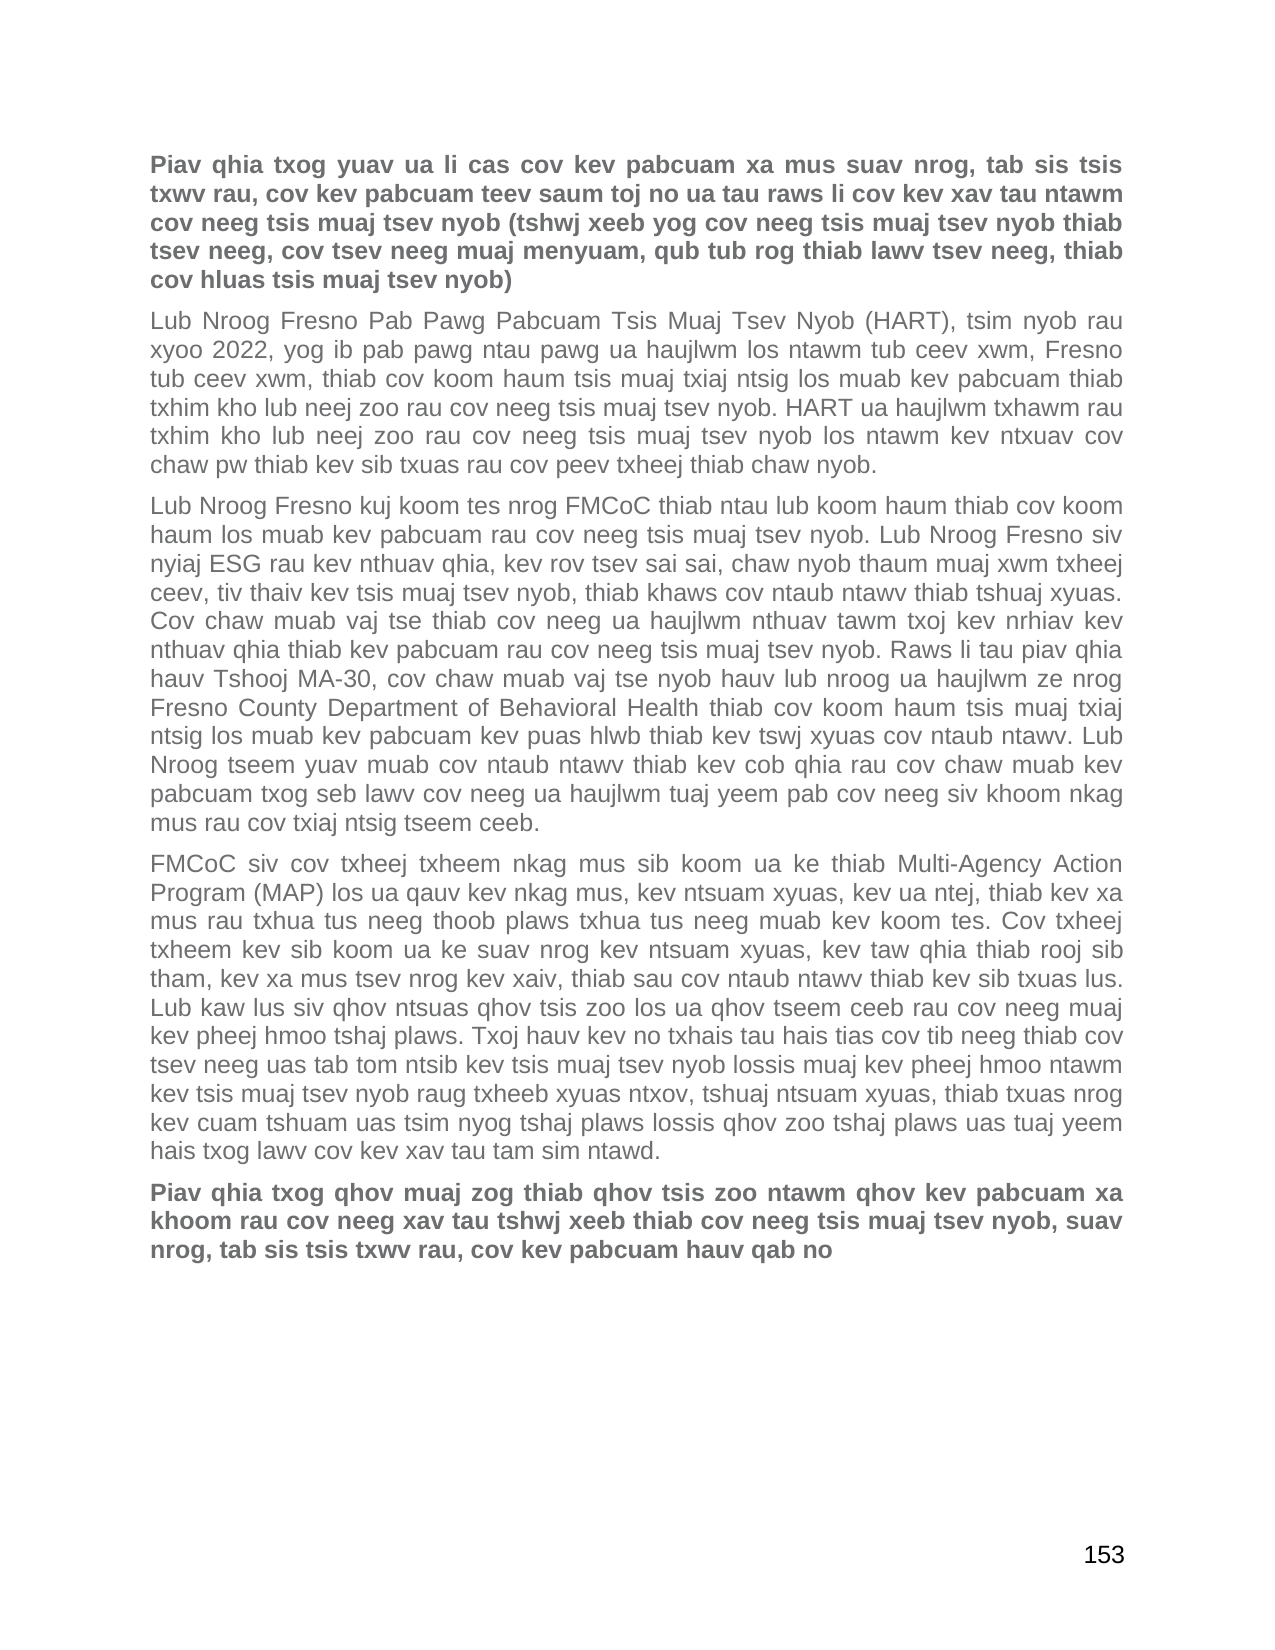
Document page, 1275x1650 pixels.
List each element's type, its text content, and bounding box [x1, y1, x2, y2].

text Lub Nroog Fresno Pab Pawg Pabcuam Tsis Muaj Tsev Nyob (HART), tsim nyob rau xyoo 2022, yog ib pab pawg ntau pawg ua haujlwm los ntawm tub ceev xwm, Fresno tub ceev xwm, thiab cov koom haum tsis muaj txiaj ntsig los muab kev pabcuam thiab txhim kho lub neej zoo rau cov neeg tsis muaj tsev nyob. HART ua haujlwm txhawm rau txhim kho lub neej zoo rau cov neeg tsis muaj tsev nyob los ntawm kev ntxuav cov chaw pw thiab kev sib txuas rau cov peev txheej thiab chaw nyob. [150, 306, 1125, 479]
text Lub Nroog Fresno kuj koom tes nrog FMCoC thiab ntau lub koom haum thiab cov koom haum los muab kev pabcuam rau cov neeg tsis muaj tsev nyob. Lub Nroog Fresno siv nyiaj ESG rau kev nthuav qhia, kev rov tsev sai sai, chaw nyob thaum muaj xwm txheej ceev, tiv thaiv kev tsis muaj tsev nyob, thiab khaws cov ntaub ntawv thiab tshuaj xyuas. Cov chaw muab vaj tse thiab cov neeg ua haujlwm nthuav tawm txoj kev nrhiav kev nthuav qhia thiab kev pabcuam rau cov neeg tsis muaj tsev nyob. Raws li tau piav qhia hauv Tshooj MA-30, cov chaw muab vaj tse nyob hauv lub nroog ua haujlwm ze nrog Fresno County Department of Behavioral Health thiab cov koom haum tsis muaj txiaj ntsig los muab kev pabcuam kev puas hlwb thiab kev tswj xyuas cov ntaub ntawv. Lub Nroog tseem yuav muab cov ntaub ntawv thiab kev cob qhia rau cov chaw muab kev pabcuam txog seb lawv cov neeg ua haujlwm tuaj yeem pab cov neeg siv khoom nkag mus rau cov txiaj ntsig tseem ceeb. [150, 491, 1125, 836]
text Piav qhia txog qhov muaj zog thiab qhov tsis zoo ntawm qhov kev pabcuam xa khoom rau cov neeg xav tau tshwj xeeb thiab cov neeg tsis muaj tsev nyob, suav nrog, tab sis tsis txwv rau, cov kev pabcuam hauv qab no [150, 1177, 1125, 1264]
text FMCoC siv cov txheej txheem nkag mus sib koom ua ke thiab Multi-Agency Action Program (MAP) los ua qauv kev nkag mus, kev ntsuam xyuas, kev ua ntej, thiab kev xa mus rau txhua tus neeg thoob plaws txhua tus neeg muab kev koom tes. Cov txheej txheem kev sib koom ua ke suav nrog kev ntsuam xyuas, kev taw qhia thiab rooj sib tham, kev xa mus tsev nrog kev xaiv, thiab sau cov ntaub ntawv thiab kev sib txuas lus. Lub kaw lus siv qhov ntsuas qhov tsis zoo los ua qhov tseem ceeb rau cov neeg muaj kev pheej hmoo tshaj plaws. Txoj hauv kev no txhais tau hais tias cov tib neeg thiab cov tsev neeg uas tab tom ntsib kev tsis muaj tsev nyob lossis muaj kev pheej hmoo ntawm kev tsis muaj tsev nyob raug txheeb xyuas ntxov, tshuaj ntsuam xyuas, thiab txuas nrog kev cuam tshuam uas tsim nyog tshaj plaws lossis qhov zoo tshaj plaws uas tuaj yeem hais txog lawv cov kev xav tau tam sim ntawd. [150, 849, 1125, 1165]
text Piav qhia txog yuav ua li cas cov kev pabcuam xa mus suav nrog, tab sis tsis txwv rau, cov kev pabcuam teev saum toj no ua tau raws li cov kev xav tau ntawm cov neeg tsis muaj tsev nyob (tshwj xeeb yog cov neeg tsis muaj tsev nyob thiab tsev neeg, cov tsev neeg muaj menyuam, qub tub rog thiab lawv tsev neeg, thiab cov hluas tsis muaj tsev nyob) [150, 150, 1125, 294]
